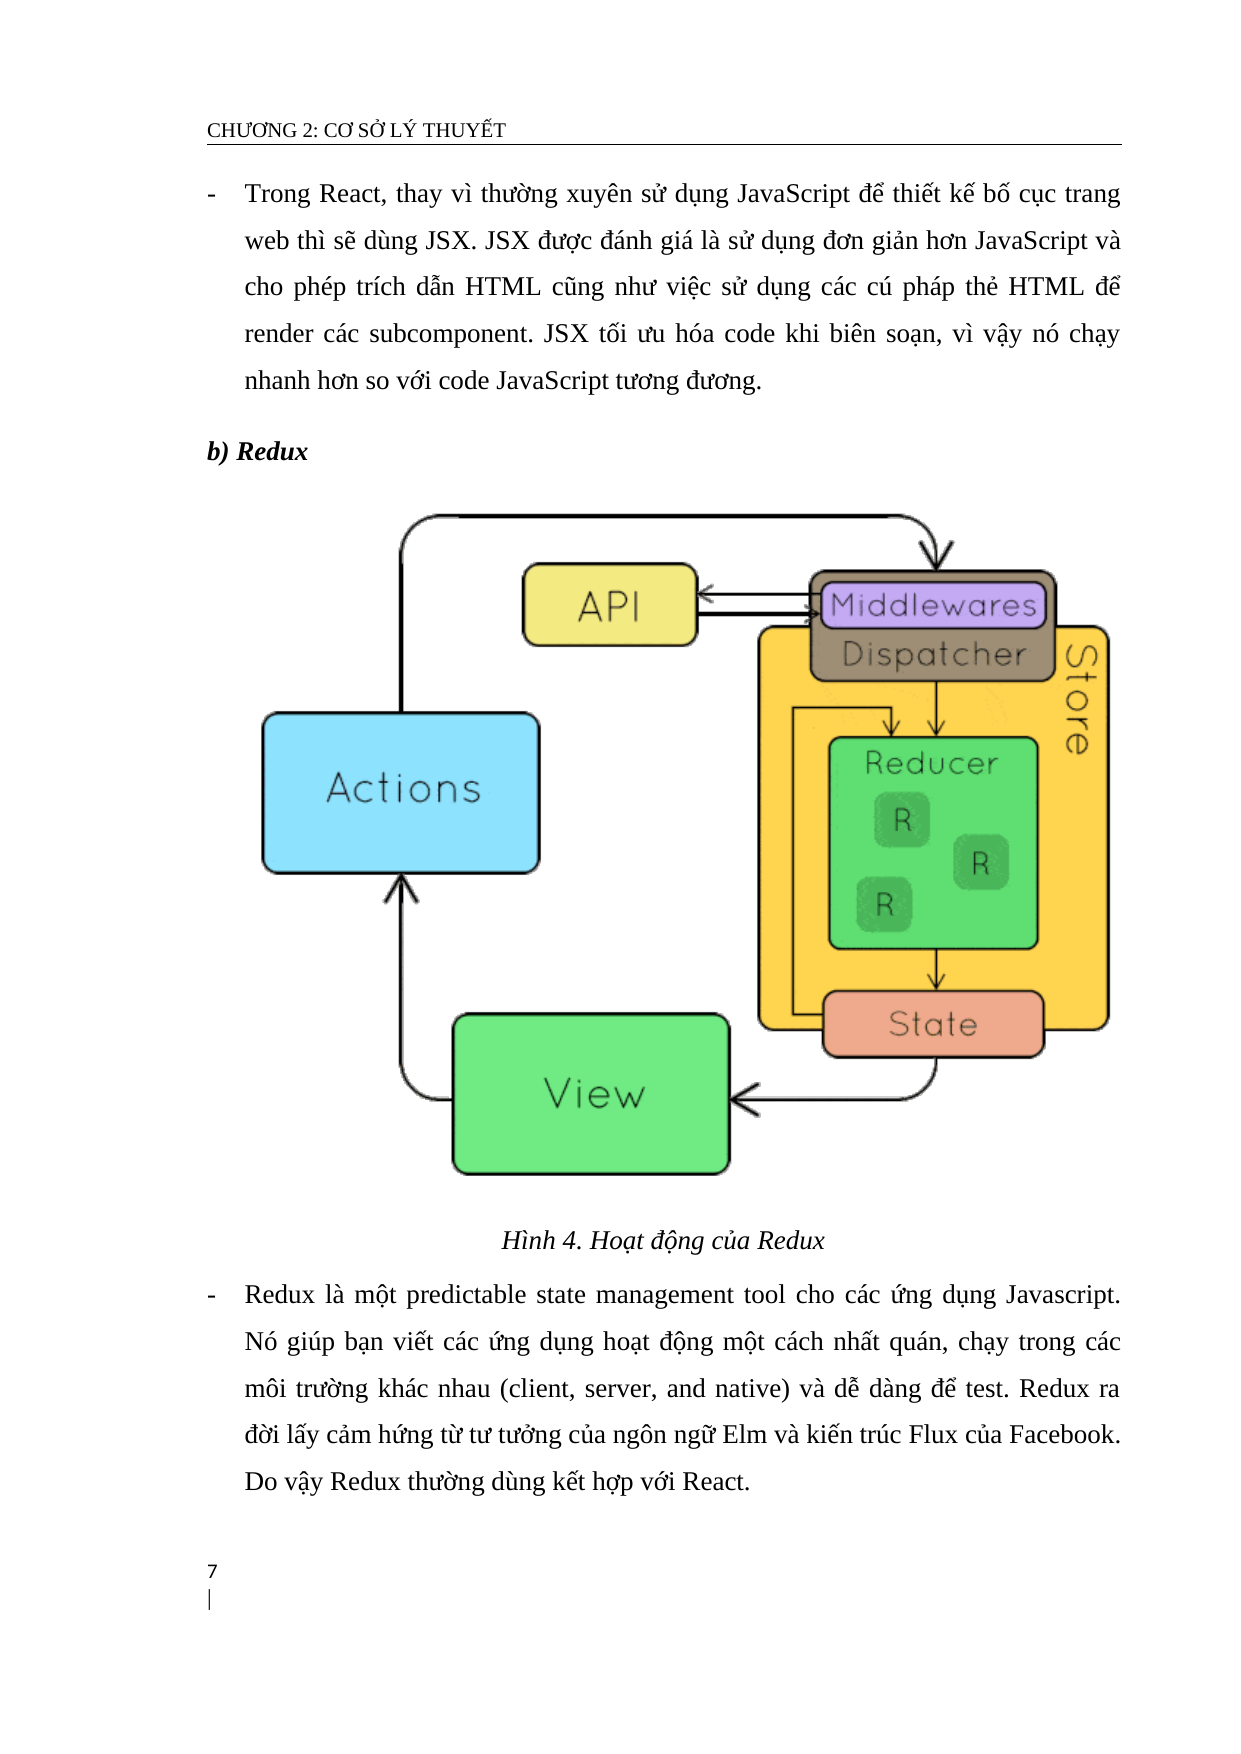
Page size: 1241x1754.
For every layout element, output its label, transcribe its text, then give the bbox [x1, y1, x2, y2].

text Hình 4. Hoạt động của Redux [207, 1224, 1122, 1255]
list Redux là một predictable state management tool cho các ứng dụng Javascript. Nó giúp bạn viết các ứng dụng hoạt động một cách nhất quán, chạy trong các môi trường khác nhau (client, server, and native) và dễ dàng để test. Redux ra đời lấy cảm hứng từ tư tưởng của ngôn ngữ Elm và kiến trúc Flux của Facebook. Do vậy Redux thường dùng kết hợp với React. [207, 1278, 1122, 1496]
subtitle b) Redux [207, 436, 1122, 467]
list Trong React, thay vì thường xuyên sử dụng JavaScript để thiết kế bố cục trang web thì sẽ dùng JSX. JSX được đánh giá là sử dụng đơn giản hơn JavaScript và cho phép trích dẫn HTML cũng như việc sử dụng các cú pháp thẻ HTML để render các subcomponent. JSX tối ưu hóa code khi biên soạn, vì vậy nó chạy nhanh hơn so với code JavaScript tương đương. [207, 208, 1122, 395]
picture [206, 482, 1157, 1195]
